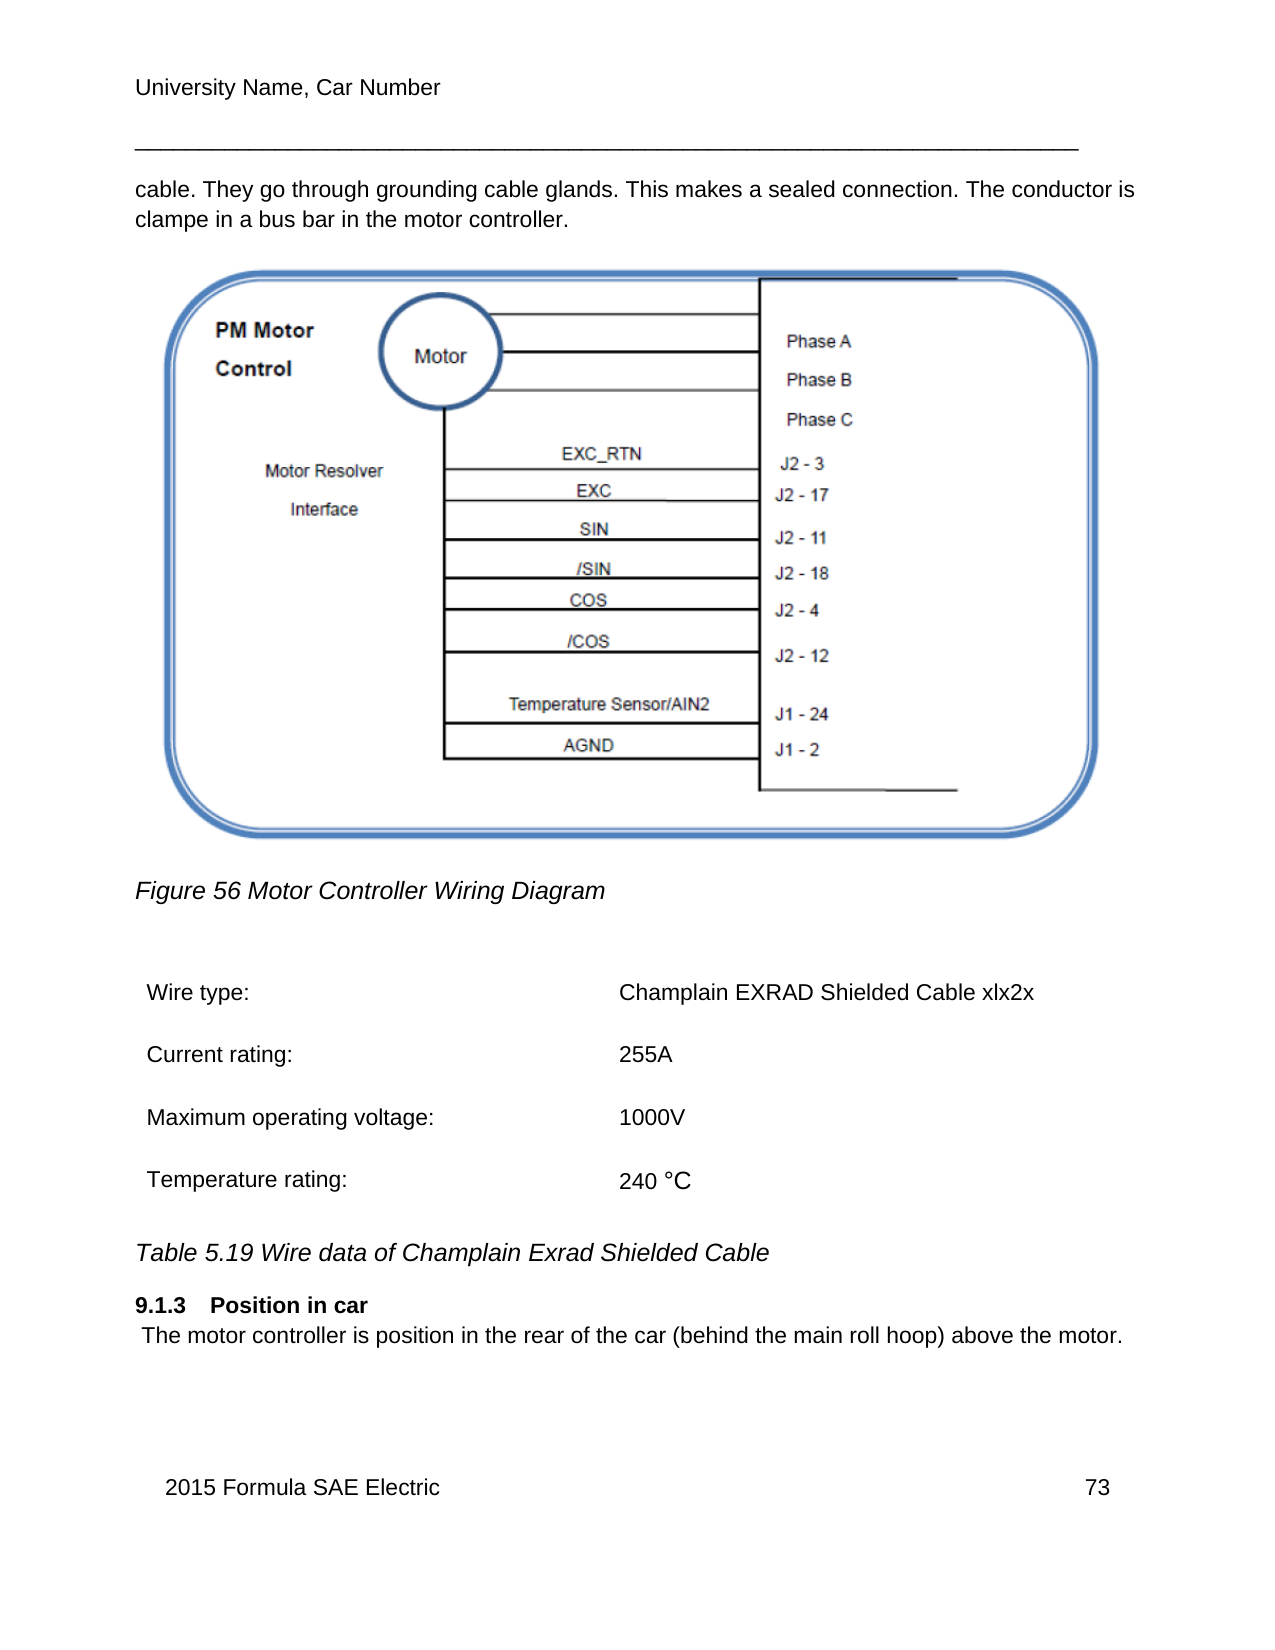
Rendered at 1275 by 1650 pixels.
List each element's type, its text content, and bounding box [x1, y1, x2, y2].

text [135, 176, 1140, 232]
table_cell 255A [613, 1035, 1086, 1098]
text The motor controller is position in the rear of the car (behind the main roll hoop) above the motor. [135, 1322, 1140, 1348]
text Figure 56 Motor Controller Wiring Diagram [135, 876, 1140, 905]
table_cell 1000V [613, 1098, 1086, 1160]
table_cell Temperature rating: [141, 1160, 613, 1225]
picture [135, 257, 1140, 852]
table_cell 240 °C [613, 1160, 1086, 1225]
table_cell Current rating: [141, 1035, 613, 1098]
table_header Wire type: [141, 973, 613, 1035]
subtitle Position in car [135, 1292, 1140, 1318]
table_header Champlain EXRAD Shielded Cable xlx2x [613, 973, 1086, 1035]
table_cell Maximum operating voltage: [141, 1098, 613, 1160]
